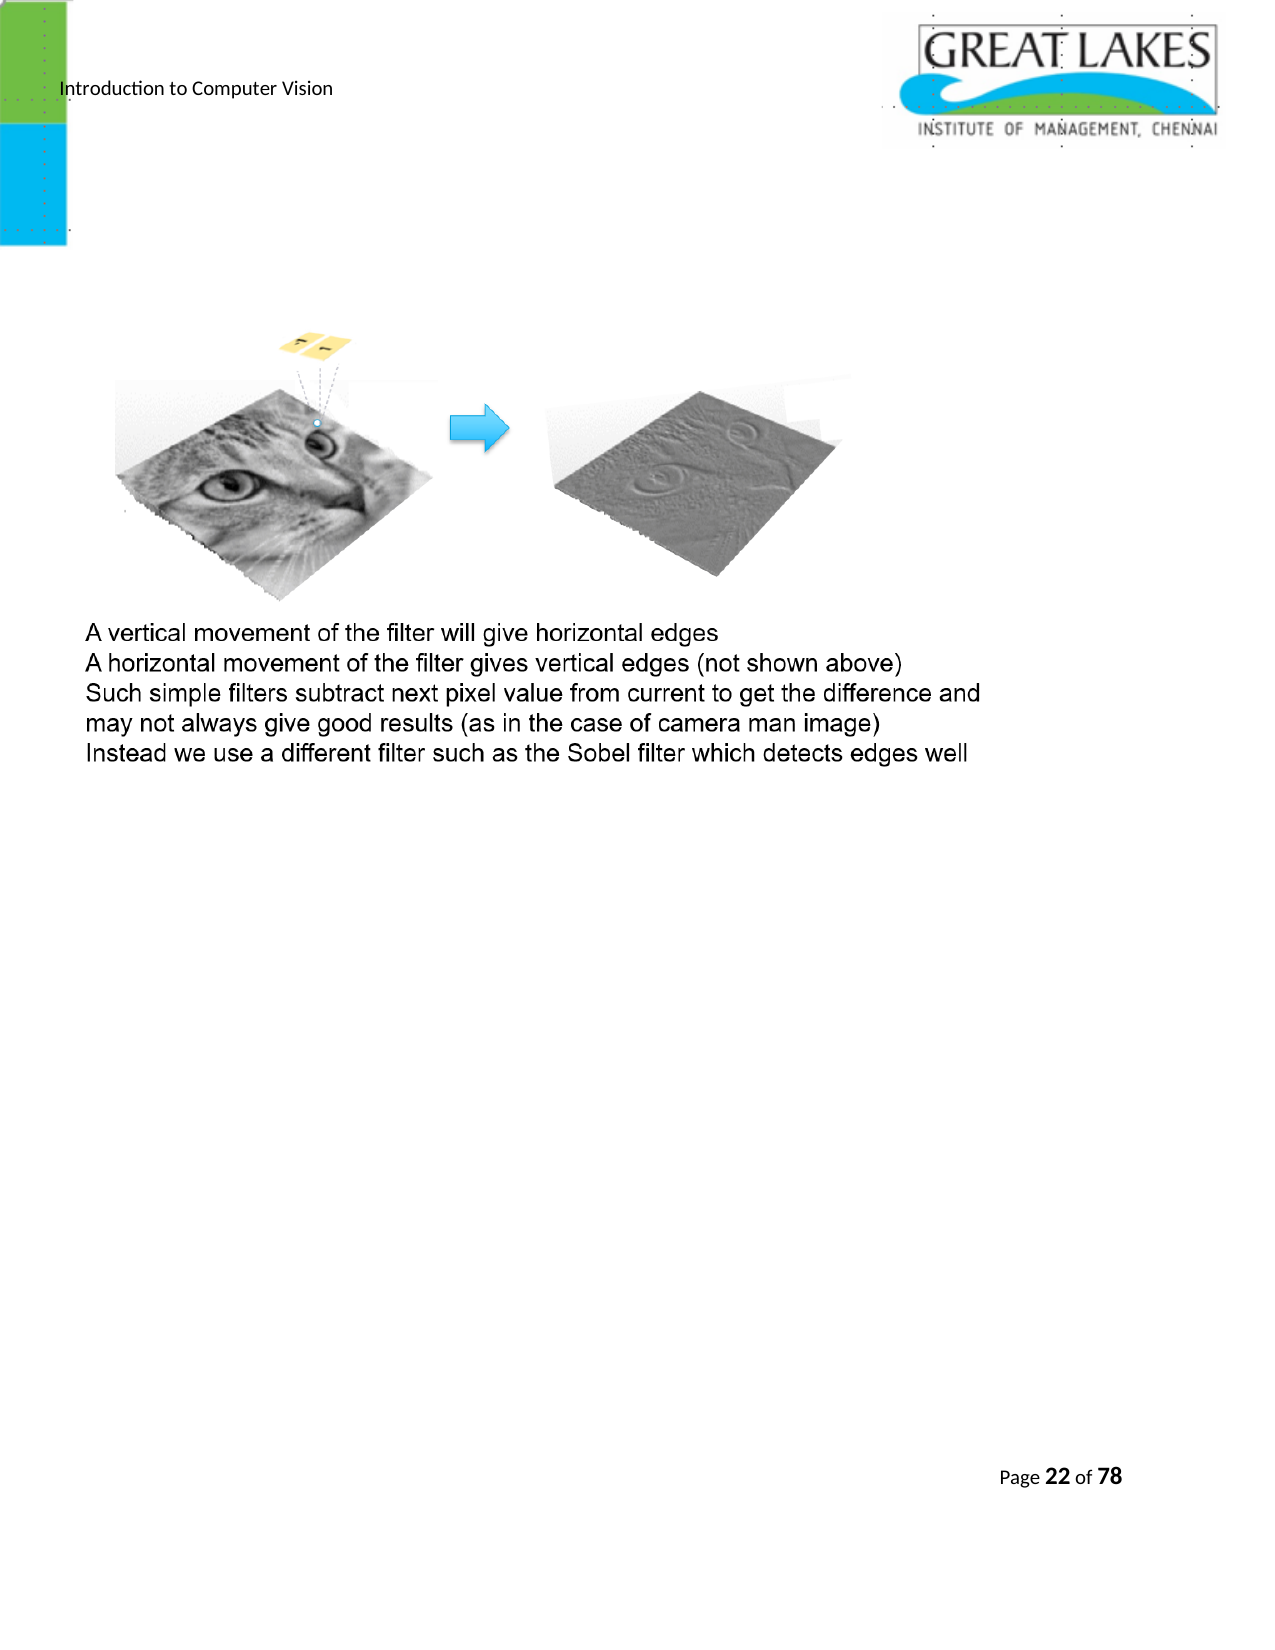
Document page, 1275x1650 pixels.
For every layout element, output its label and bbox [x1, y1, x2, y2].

picture [881, 12, 1226, 149]
picture [59, 253, 1049, 772]
picture [0, 0, 74, 250]
